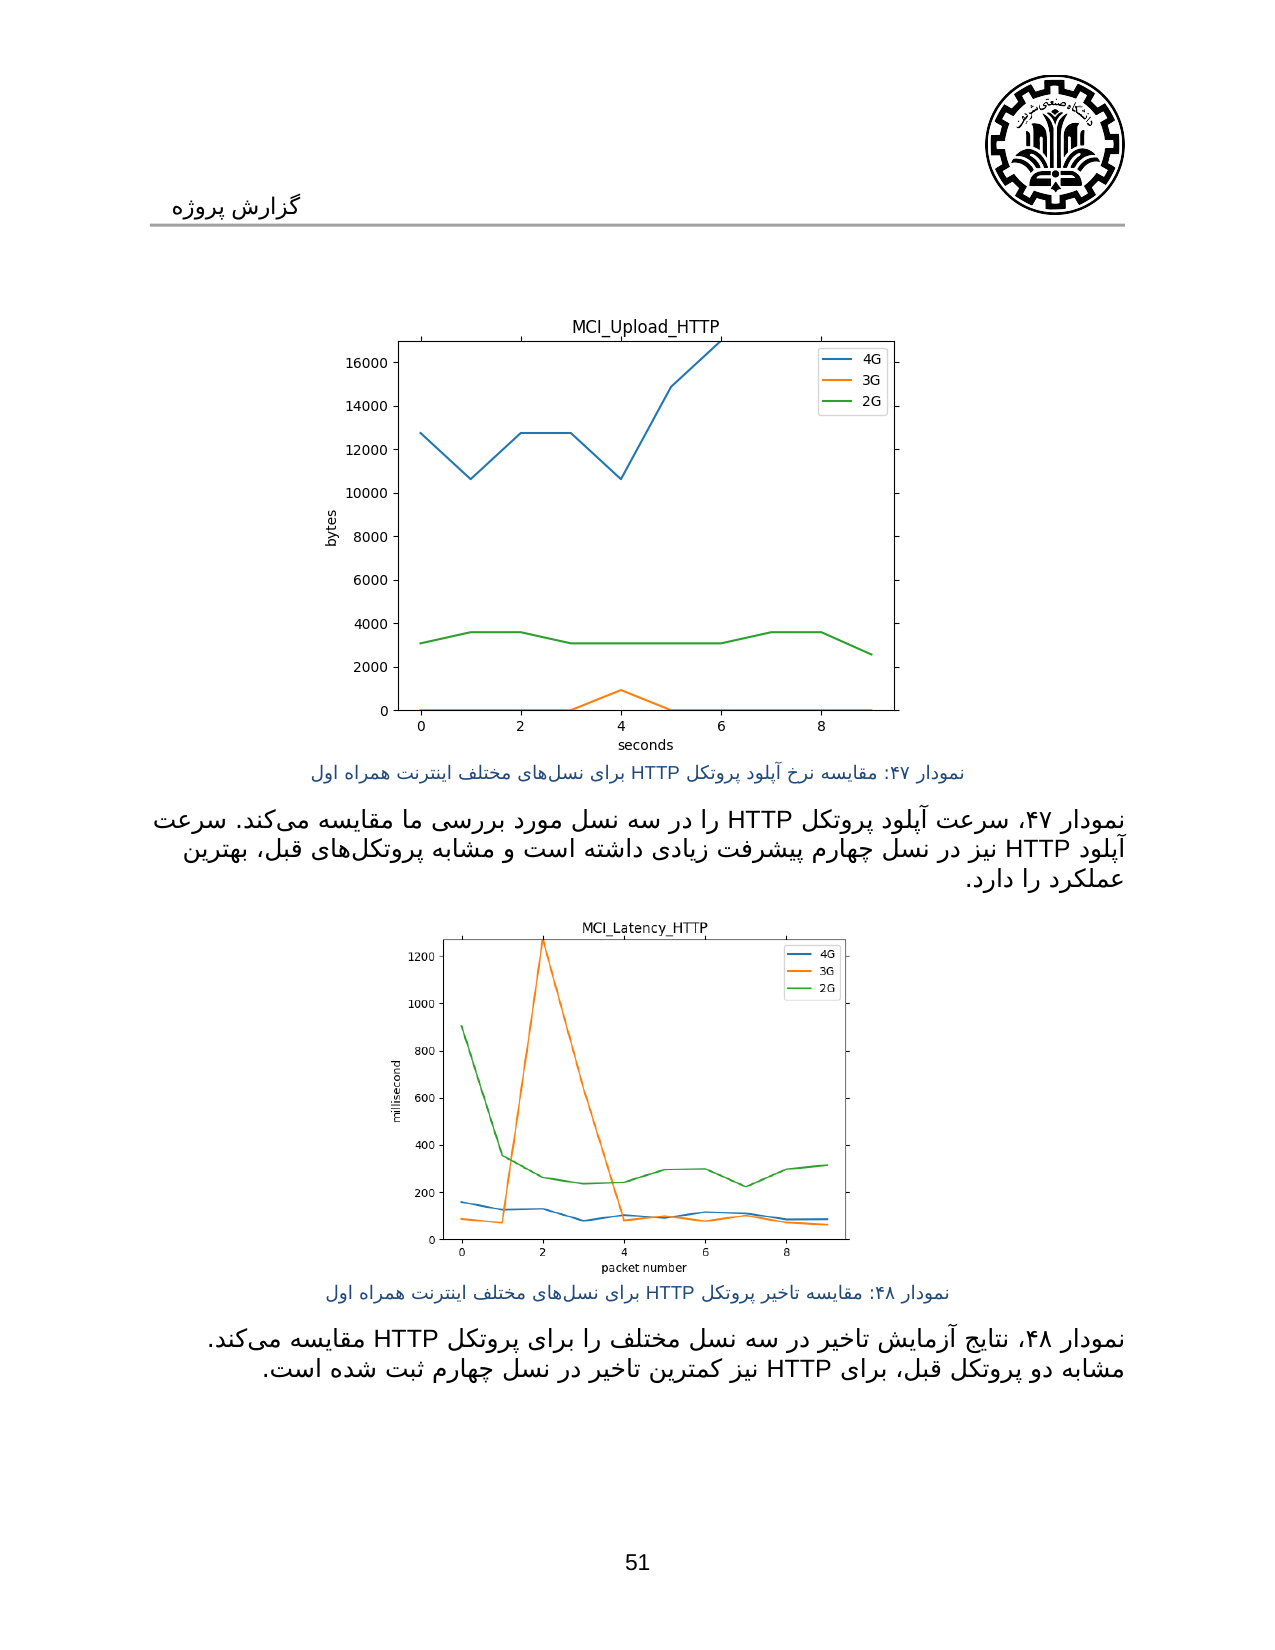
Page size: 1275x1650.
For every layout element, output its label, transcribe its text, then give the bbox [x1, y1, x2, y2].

picture [378, 892, 897, 1282]
text نمودار ۴۸: مقایسه تاخیر پروتکل HTTP برای نسل‌های مختلف اینترنت همراه اول [150, 1281, 1125, 1303]
text نمودار ۴۷: مقایسه نرخ آپلود پروتکل HTTP برای نسل‌های مختلف اینترنت همراه اول [150, 762, 1125, 784]
text نمودار ۴۷، سرعت آپلود پروتکل HTTP را در سه نسل مورد بررسی ما مقایسه می‌کند. سرعت آپلود HTTP نیز در نسل چهارم پیشرفت زیادی داشته است و مشابه پروتکل‌های قبل، بهترین عملکرد را دارد. [150, 805, 1125, 893]
text نمودار ۴۸، نتایج آزمایش تاخیر در سه نسل مختلف را برای پروتکل HTTP مقایسه می‌کند. مشابه دو پروتکل قبل، برای HTTP نیز کمترین تاخیر در نسل چهارم ثبت شده است. [150, 1324, 1125, 1383]
picture [985, 75, 1125, 215]
picture [318, 283, 957, 762]
